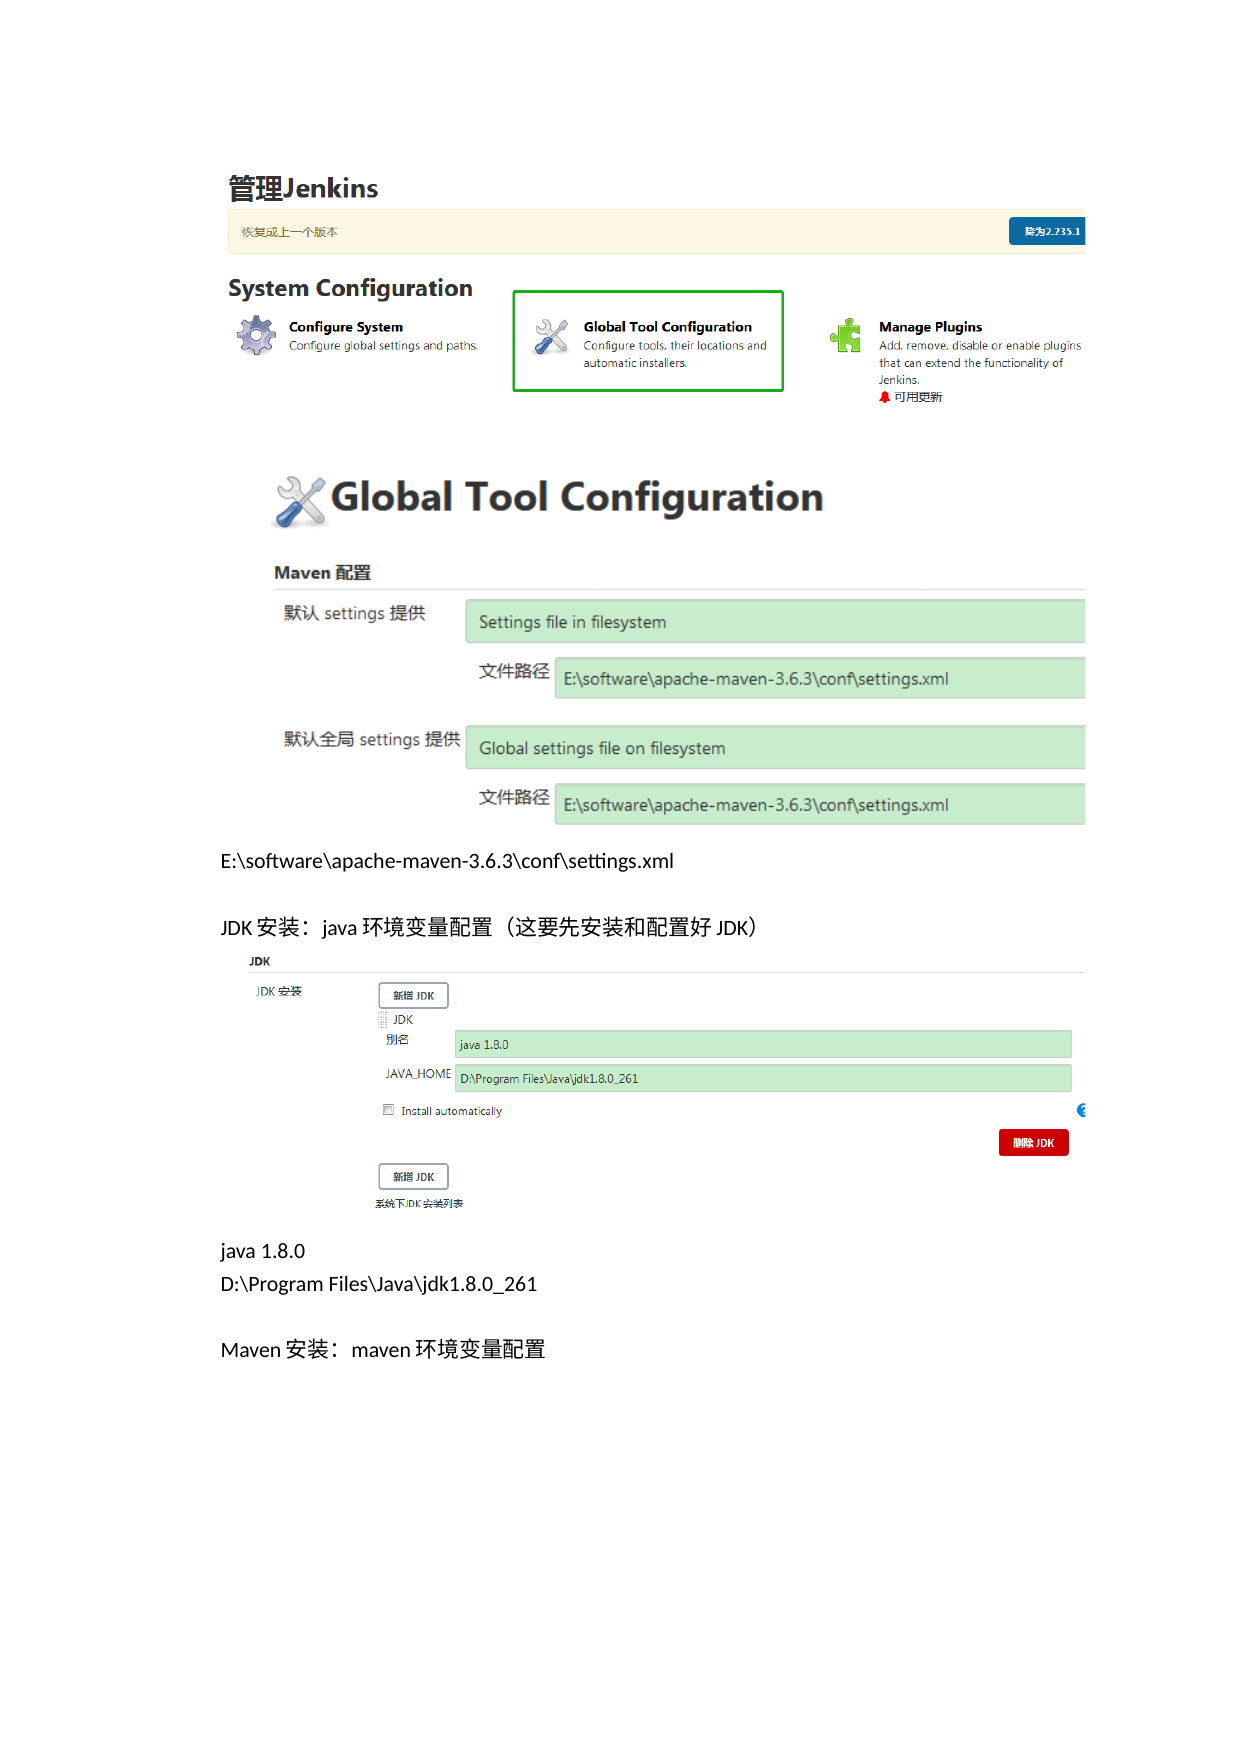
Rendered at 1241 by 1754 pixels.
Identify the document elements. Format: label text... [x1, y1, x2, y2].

text java 1.8.0 [187, 1234, 1053, 1267]
picture [220, 942, 1086, 1221]
text D:\Program Files\Java\jdk1.8.0_261 [187, 1267, 1053, 1299]
picture [220, 454, 1086, 835]
text E:\software\apache-maven-3.6.3\conf\settings.xml [187, 844, 1053, 877]
text Maven安装：maven环境变量配置 [187, 1332, 1053, 1364]
text JDK安装：java环境变量配置（这要先安装和配置好JDK） [187, 909, 1053, 942]
picture [220, 162, 1086, 423]
